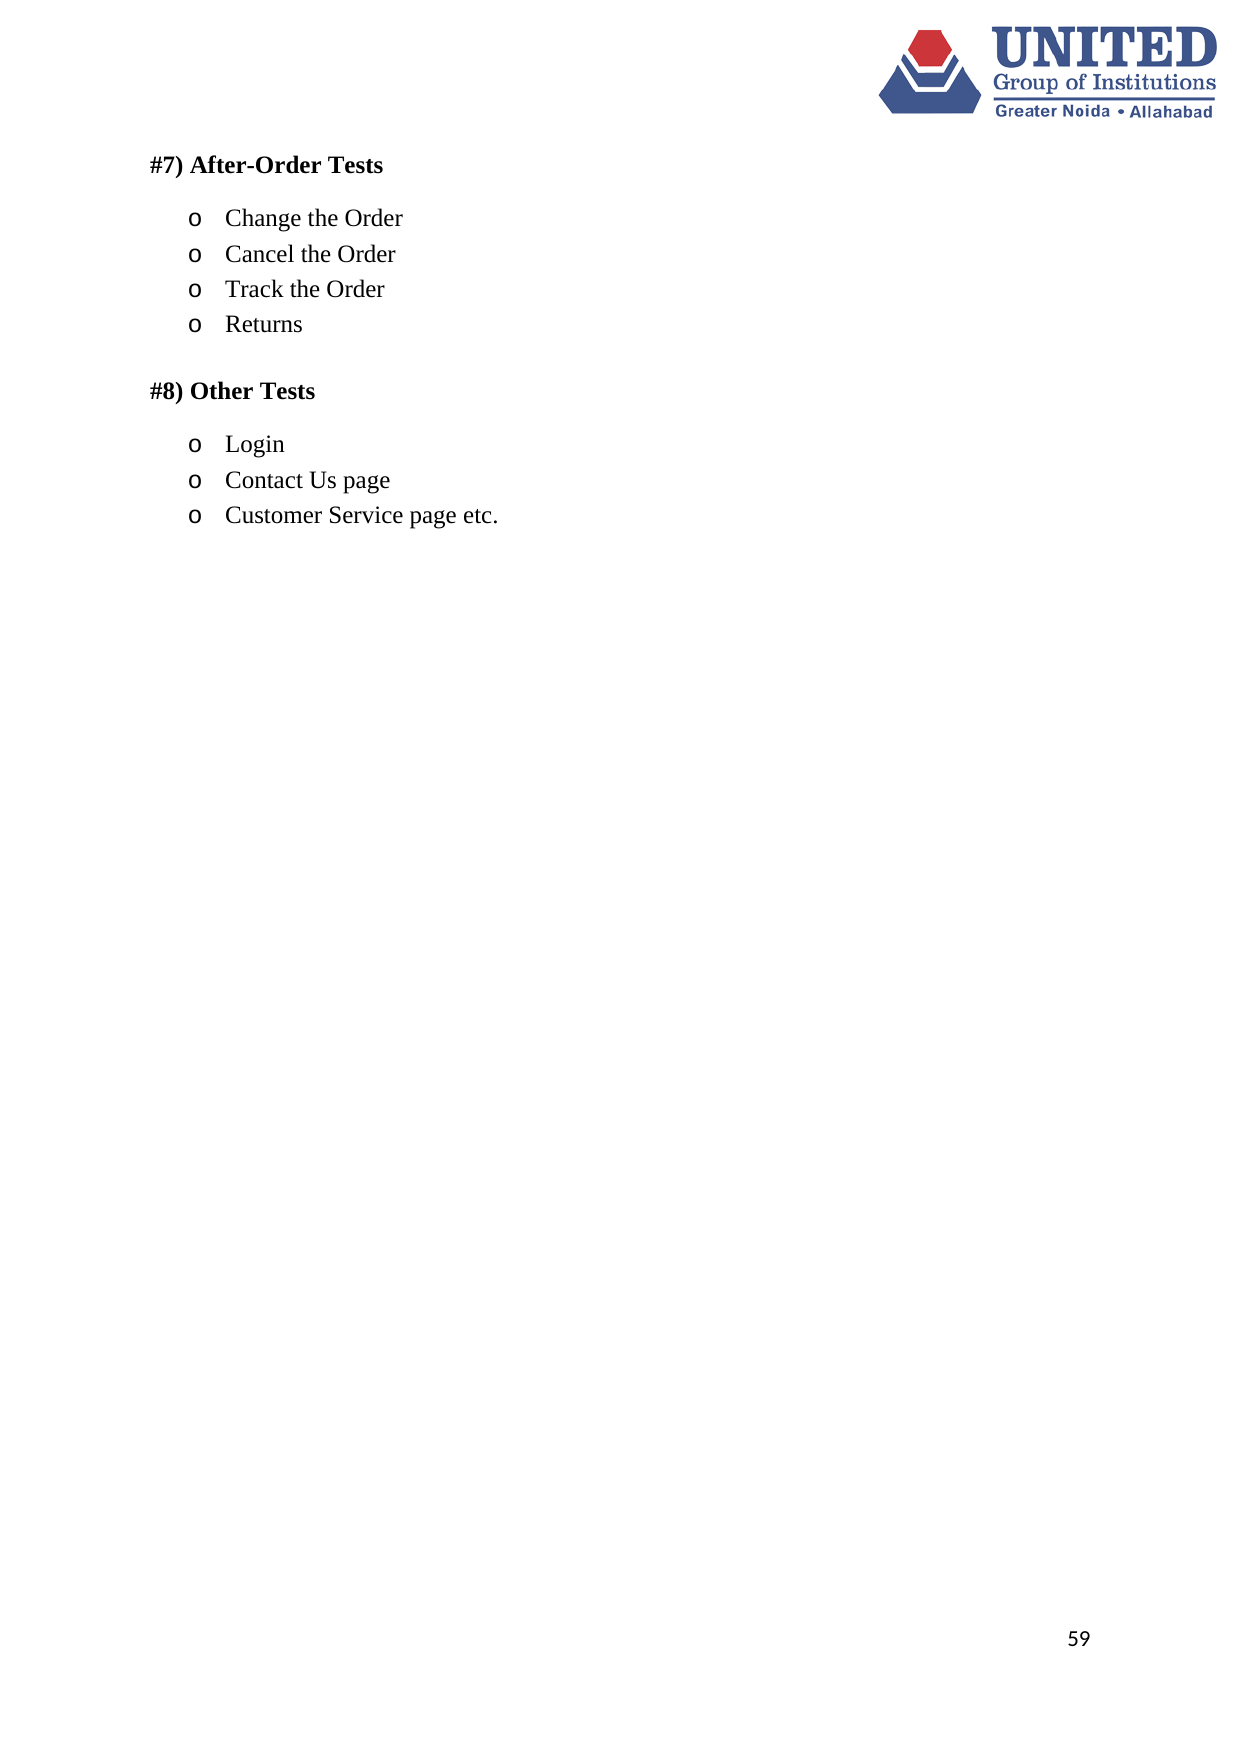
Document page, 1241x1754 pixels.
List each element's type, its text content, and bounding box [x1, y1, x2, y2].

list Login [187, 429, 1090, 460]
list Track the Order [187, 274, 1090, 305]
list Contact Us page [187, 465, 1090, 496]
subtitle #8) Other Tests [150, 376, 1090, 405]
picture [873, 20, 1218, 124]
list Returns [187, 309, 1090, 340]
list Change the Order [187, 203, 1090, 234]
list Cancel the Order [187, 239, 1090, 269]
list Customer Service page etc. [187, 500, 1090, 531]
subtitle #7) After-Order Tests [150, 150, 1090, 179]
